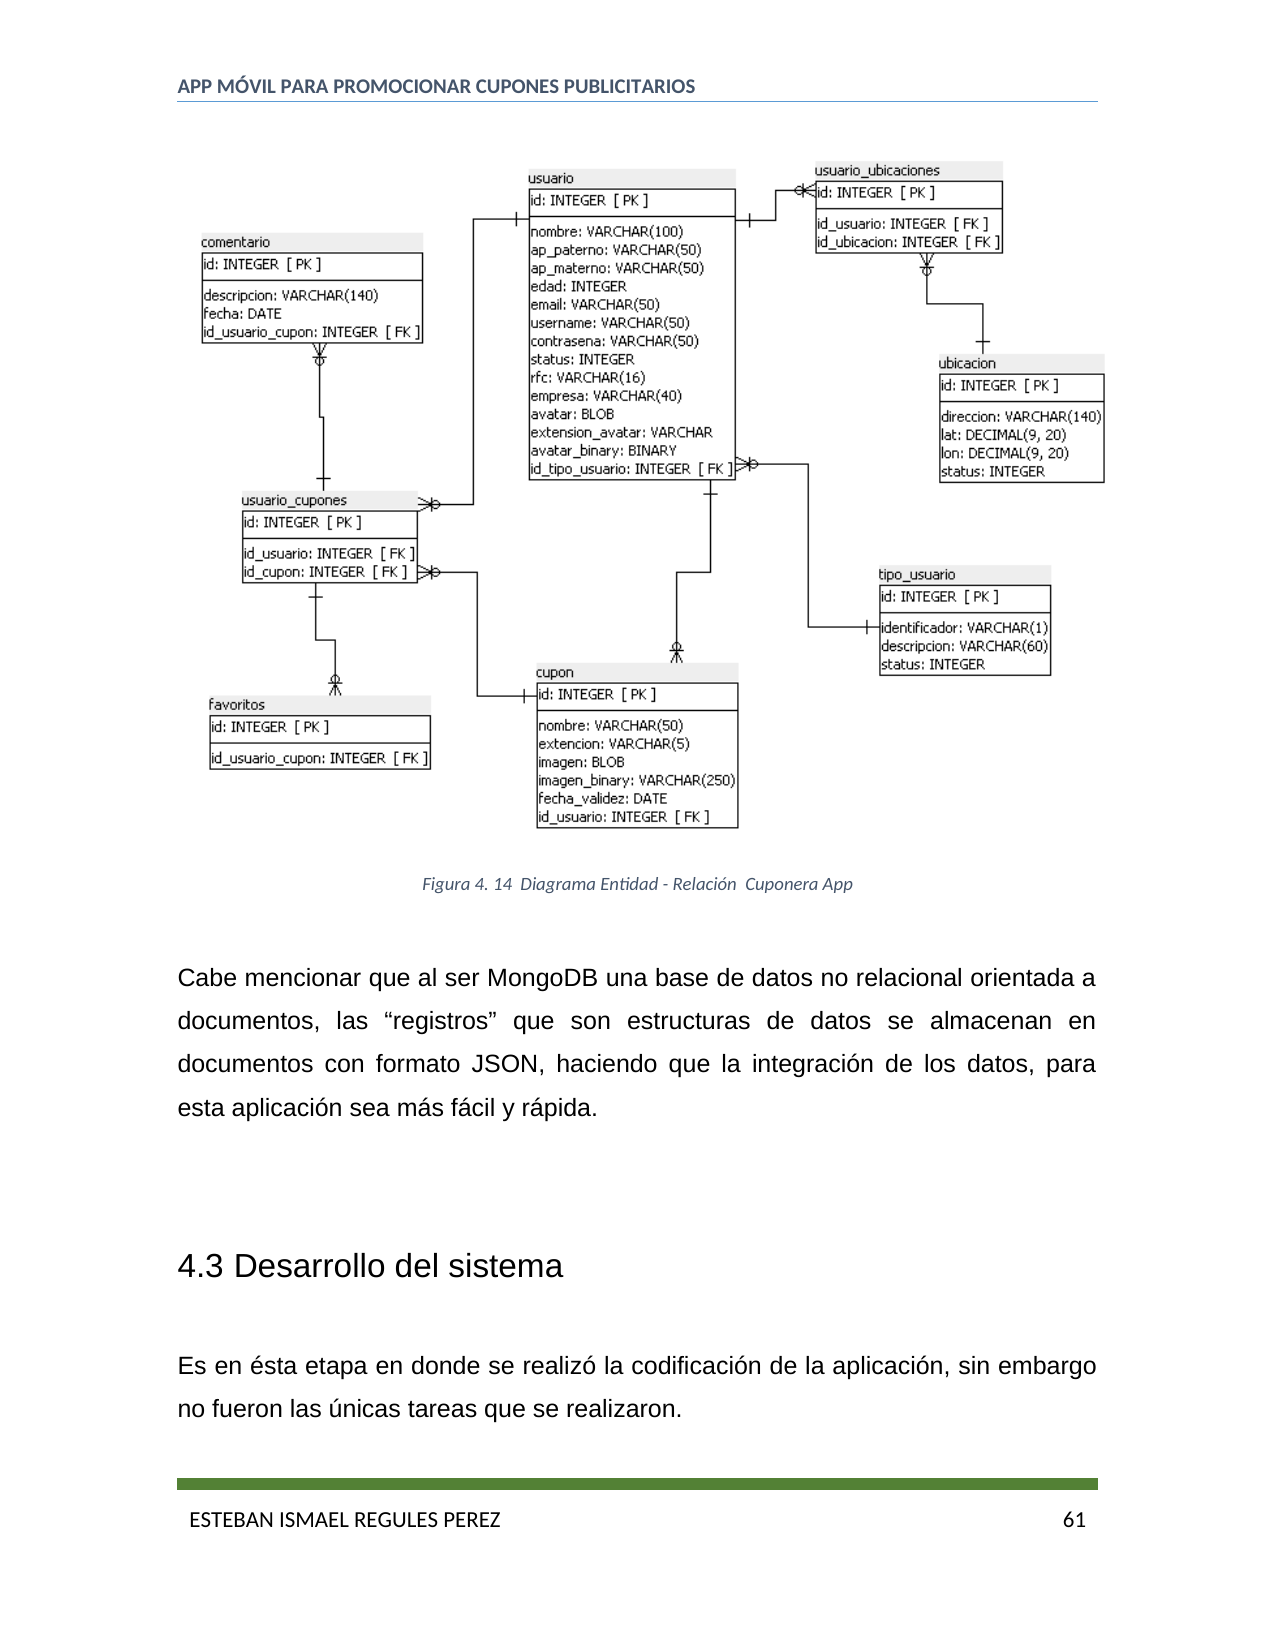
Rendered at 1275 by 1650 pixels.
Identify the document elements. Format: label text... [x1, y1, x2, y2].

subtitle Desarrollo del sistema [177, 1246, 1098, 1284]
text Es en ésta etapa en donde se realizó la codificación de la aplicación, sin embargo no fueron las únicas tareas que se realizaron. [177, 1351, 1098, 1423]
picture [177, 147, 1135, 854]
text Figura 4. 14 Diagrama Entidad - Relación Cuponera App [177, 873, 1098, 896]
text Cabe mencionar que al ser MongoDB una base de datos no relacional orientada a documentos, las “registros” que son estructuras de datos se almacenan en documentos con formato JSON, haciendo que la integración de los datos, para esta aplicación sea más fácil y rápida. [177, 963, 1098, 1121]
